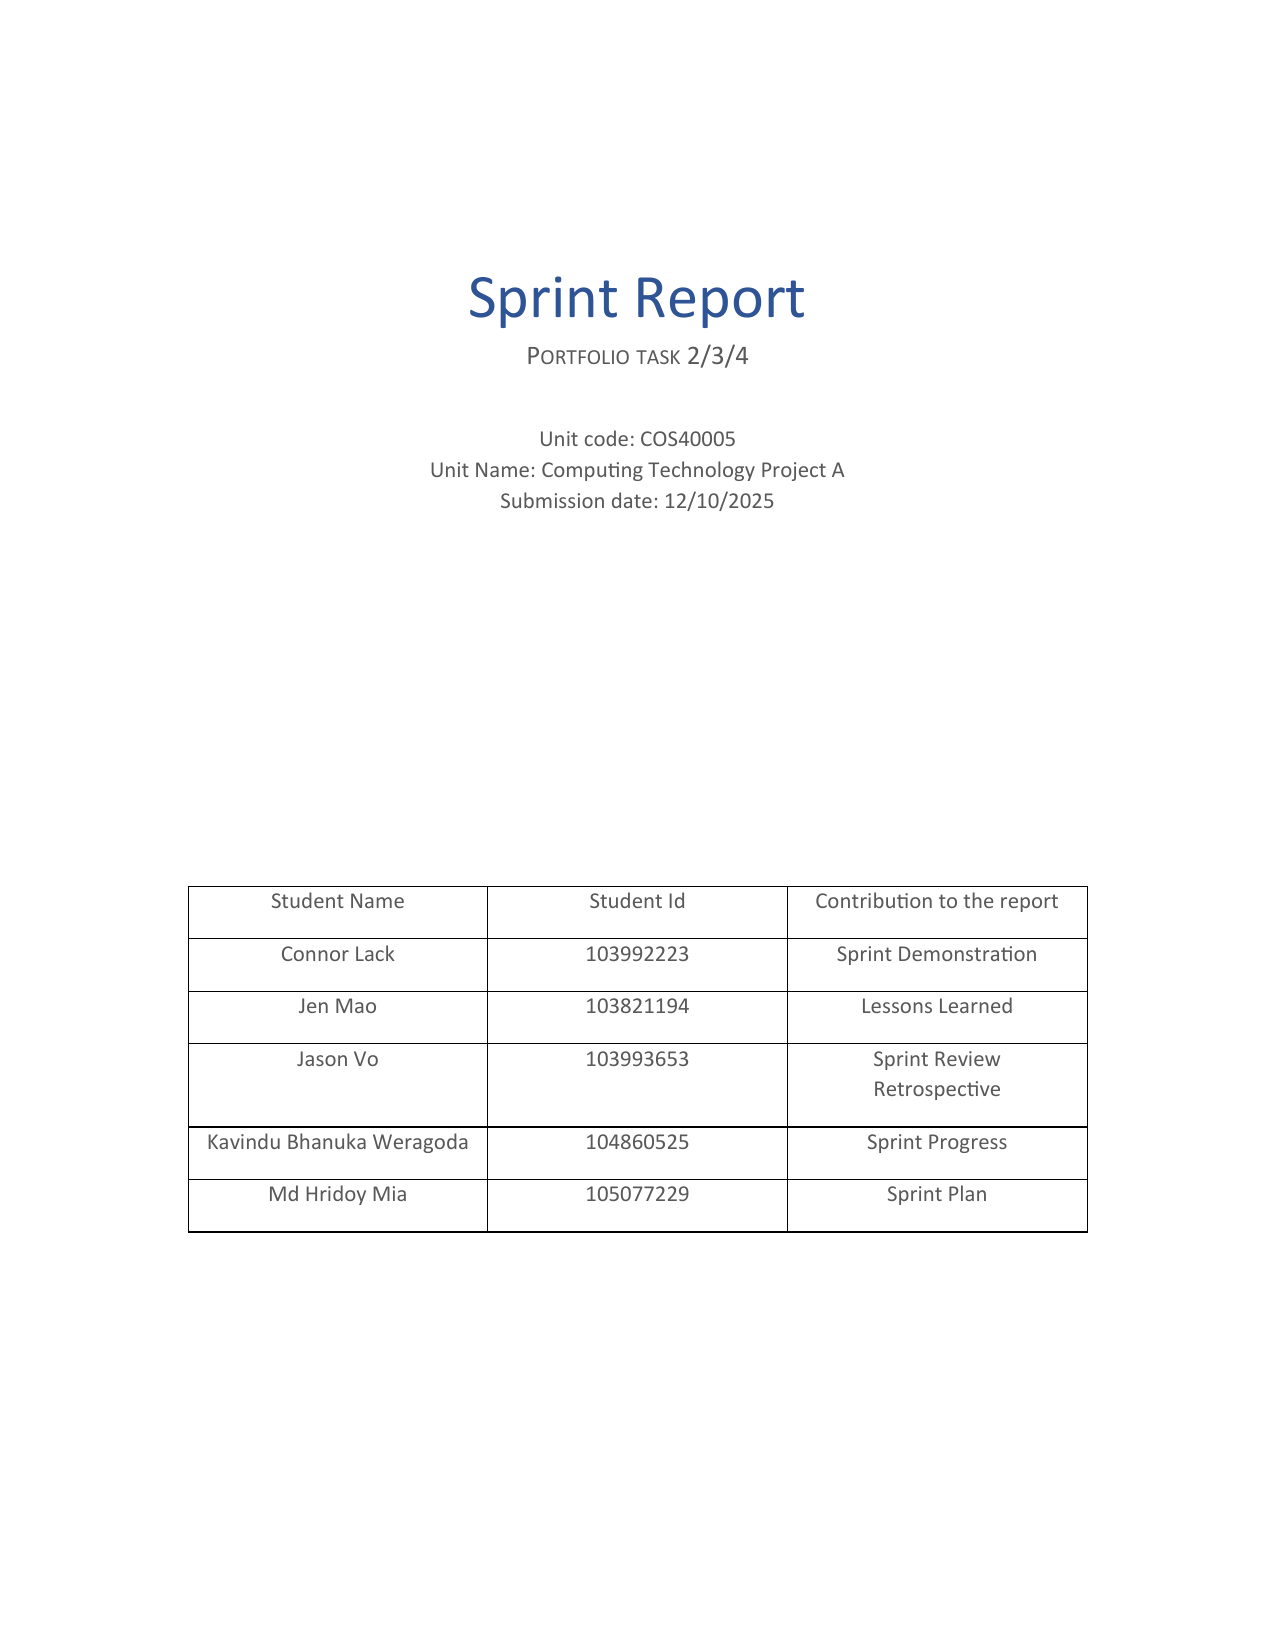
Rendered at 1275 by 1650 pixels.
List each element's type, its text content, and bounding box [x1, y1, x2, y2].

title Sprint Report [187, 258, 1087, 334]
table_cell Lessons Learned [788, 992, 1087, 1043]
table_cell Sprint Review Retrospective [788, 1044, 1087, 1126]
table_cell Sprint Demonstration [788, 939, 1087, 991]
table_header Contribution to the report [788, 887, 1087, 938]
table_cell Md Hridoy Mia [189, 1180, 487, 1231]
table_cell 103821194 [488, 992, 787, 1043]
subtitle Portfolio task 2/3/4 [187, 338, 1087, 372]
table_cell 103993653 [488, 1044, 787, 1126]
text Unit Name: Computing Technology Project A [187, 456, 1087, 483]
table_cell 103992223 [488, 939, 787, 991]
text Unit code: COS40005 [187, 425, 1087, 453]
text Submission date: 12/10/2025 [187, 486, 1087, 514]
table_cell 104860525 [488, 1128, 787, 1179]
table_cell Sprint Plan [788, 1180, 1087, 1231]
table_cell Jen Mao [189, 992, 487, 1043]
table_header Student Name [189, 887, 487, 938]
table_cell Jason Vo [189, 1044, 487, 1126]
table_cell Connor Lack [189, 939, 487, 991]
table_cell Sprint Progress [788, 1128, 1087, 1179]
table_header Student Id [488, 887, 787, 938]
table_cell Kavindu Bhanuka Weragoda [189, 1128, 487, 1179]
table_cell 105077229 [488, 1180, 787, 1231]
